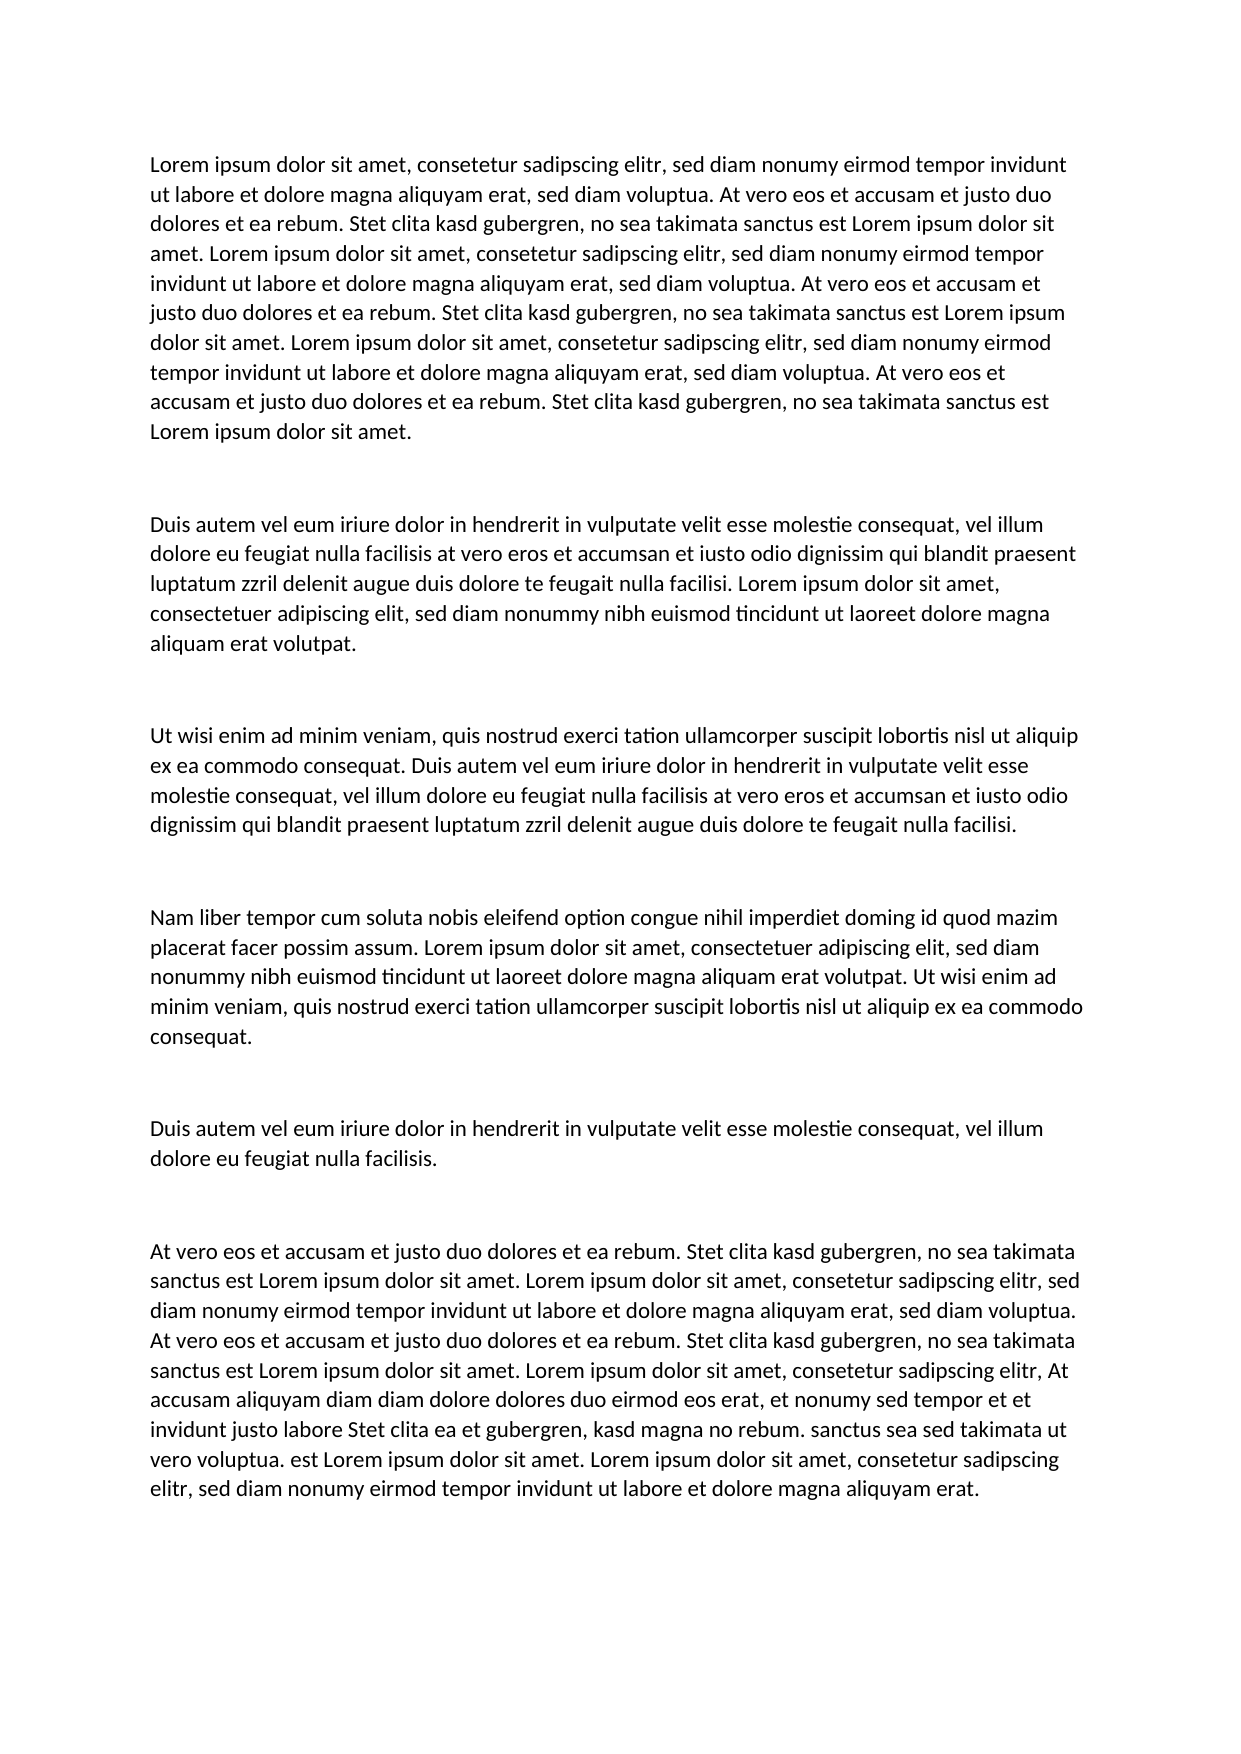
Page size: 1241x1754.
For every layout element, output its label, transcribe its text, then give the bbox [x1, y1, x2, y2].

text Ut wisi enim ad minim veniam, quis nostrud exerci tation ullamcorper suscipit lobortis nisl ut aliquip ex ea commodo consequat. Duis autem vel eum iriure dolor in hendrerit in vulputate velit esse molestie consequat, vel illum dolore eu feugiat nulla facilisis at vero eros et accumsan et iusto odio dignissim qui blandit praesent luptatum zzril delenit augue duis dolore te feugait nulla facilisi. [150, 721, 1090, 838]
text Duis autem vel eum iriure dolor in hendrerit in vulputate velit esse molestie consequat, vel illum dolore eu feugiat nulla facilisis at vero eros et accumsan et iusto odio dignissim qui blandit praesent luptatum zzril delenit augue duis dolore te feugait nulla facilisi. Lorem ipsum dolor sit amet, consectetuer adipiscing elit, sed diam nonummy nibh euismod tincidunt ut laoreet dolore magna aliquam erat volutpat. [150, 510, 1090, 657]
text At vero eos et accusam et justo duo dolores et ea rebum. Stet clita kasd gubergren, no sea takimata sanctus est Lorem ipsum dolor sit amet. Lorem ipsum dolor sit amet, consetetur sadipscing elitr, sed diam nonumy eirmod tempor invidunt ut labore et dolore magna aliquyam erat, sed diam voluptua. At vero eos et accusam et justo duo dolores et ea rebum. Stet clita kasd gubergren, no sea takimata sanctus est Lorem ipsum dolor sit amet. Lorem ipsum dolor sit amet, consetetur sadipscing elitr, At accusam aliquyam diam diam dolore dolores duo eirmod eos erat, et nonumy sed tempor et et invidunt justo labore Stet clita ea et gubergren, kasd magna no rebum. sanctus sea sed takimata ut vero voluptua. est Lorem ipsum dolor sit amet. Lorem ipsum dolor sit amet, consetetur sadipscing elitr, sed diam nonumy eirmod tempor invidunt ut labore et dolore magna aliquyam erat. [150, 1237, 1090, 1502]
text Nam liber tempor cum soluta nobis eleifend option congue nihil imperdiet doming id quod mazim placerat facer possim assum. Lorem ipsum dolor sit amet, consectetuer adipiscing elit, sed diam nonummy nibh euismod tincidunt ut laoreet dolore magna aliquam erat volutpat. Ut wisi enim ad minim veniam, quis nostrud exerci tation ullamcorper suscipit lobortis nisl ut aliquip ex ea commodo consequat. [150, 903, 1090, 1050]
text Lorem ipsum dolor sit amet, consetetur sadipscing elitr, sed diam nonumy eirmod tempor invidunt ut labore et dolore magna aliquyam erat, sed diam voluptua. At vero eos et accusam et justo duo dolores et ea rebum. Stet clita kasd gubergren, no sea takimata sanctus est Lorem ipsum dolor sit amet. Lorem ipsum dolor sit amet, consetetur sadipscing elitr, sed diam nonumy eirmod tempor invidunt ut labore et dolore magna aliquyam erat, sed diam voluptua. At vero eos et accusam et justo duo dolores et ea rebum. Stet clita kasd gubergren, no sea takimata sanctus est Lorem ipsum dolor sit amet. Lorem ipsum dolor sit amet, consetetur sadipscing elitr, sed diam nonumy eirmod tempor invidunt ut labore et dolore magna aliquyam erat, sed diam voluptua. At vero eos et accusam et justo duo dolores et ea rebum. Stet clita kasd gubergren, no sea takimata sanctus est Lorem ipsum dolor sit amet. [150, 150, 1090, 445]
text Duis autem vel eum iriure dolor in hendrerit in vulputate velit esse molestie consequat, vel illum dolore eu feugiat nulla facilisis. [150, 1114, 1090, 1172]
